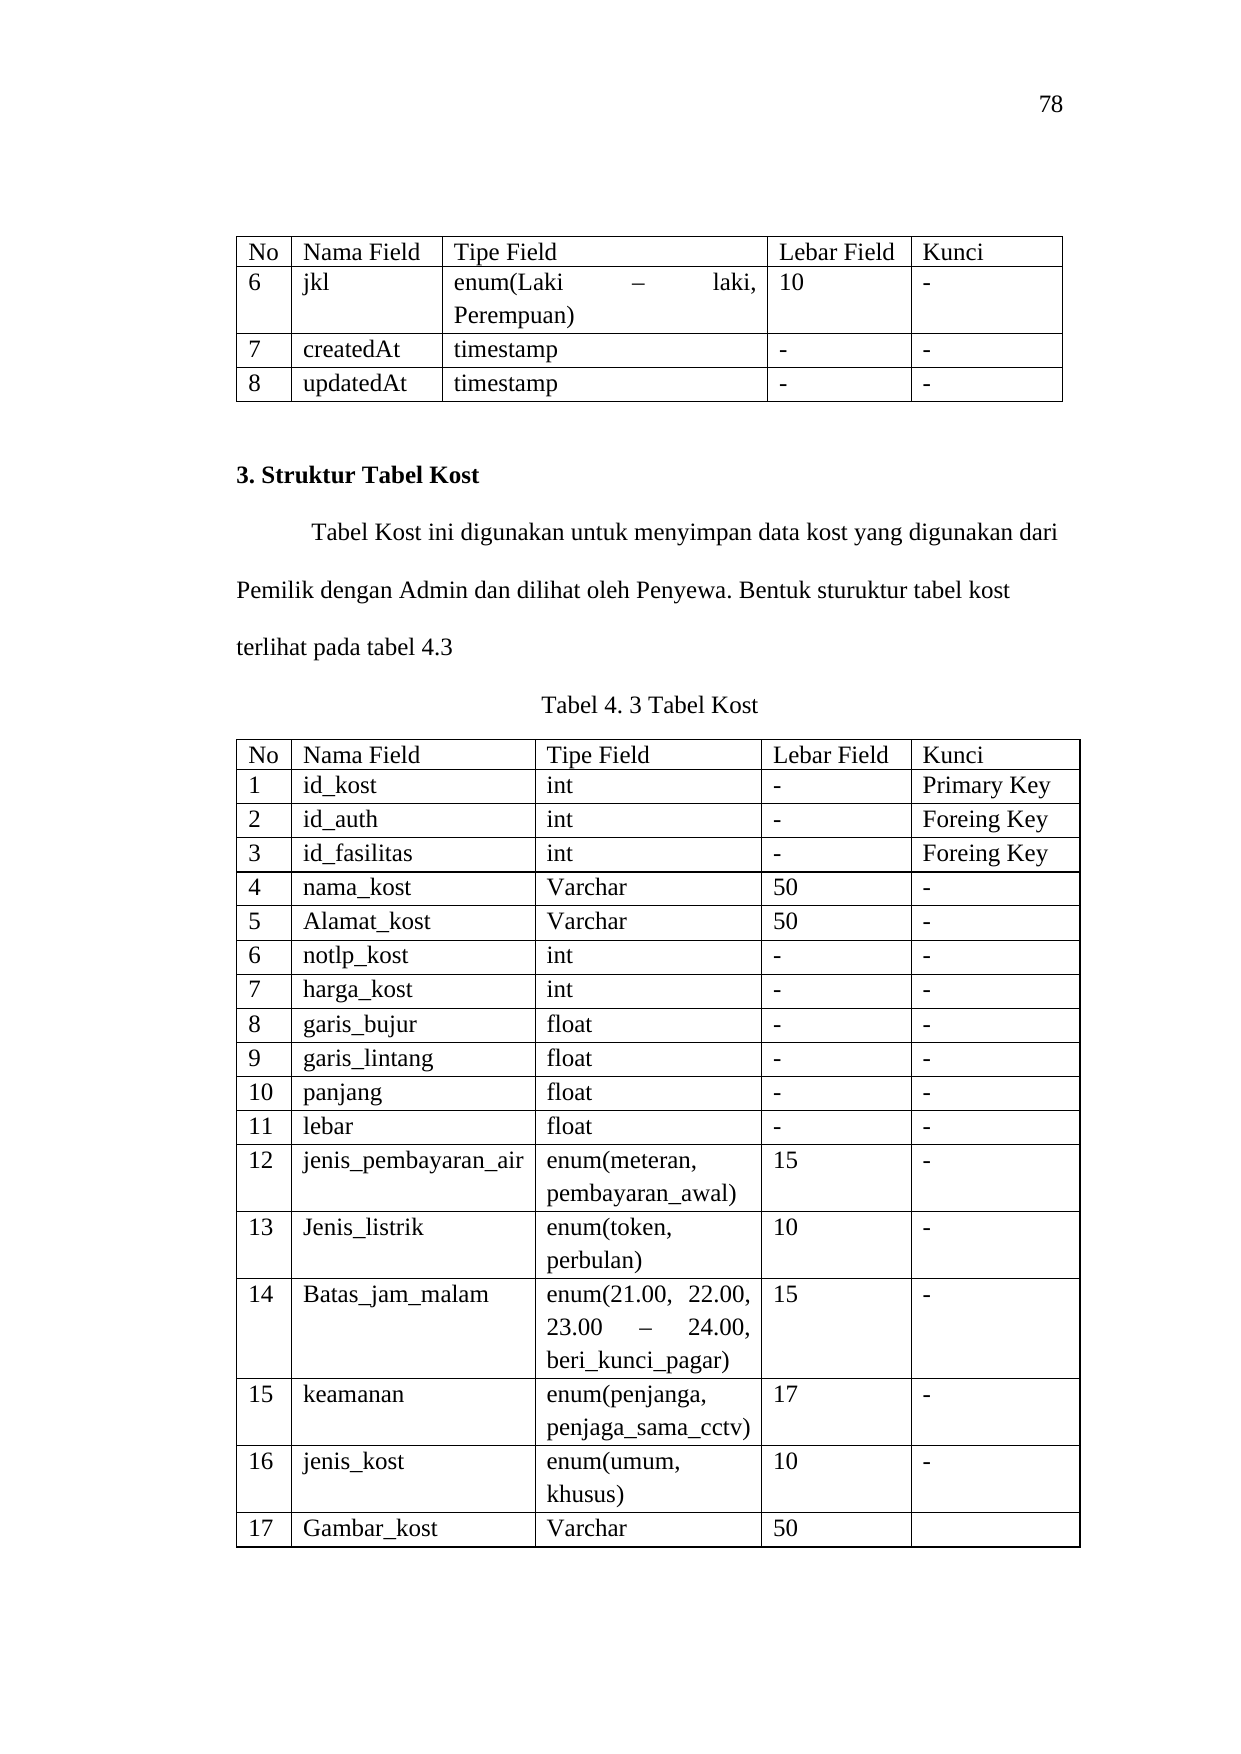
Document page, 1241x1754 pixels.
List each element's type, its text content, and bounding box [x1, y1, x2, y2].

table_cell int [536, 770, 761, 803]
table_cell id_kost [292, 770, 535, 803]
table_cell jkl [292, 267, 442, 333]
table_cell timestamp [443, 368, 767, 401]
table_cell keamanan [292, 1379, 535, 1445]
table_cell int [536, 941, 761, 973]
table_cell - [912, 267, 1062, 333]
table_cell Gambar_kost [292, 1513, 535, 1546]
table_header Nama Field [292, 237, 442, 266]
table_cell jenis_kost [292, 1446, 535, 1512]
table_cell float [536, 1043, 761, 1076]
table_cell - [912, 1379, 1079, 1445]
table_cell notlp_kost [292, 941, 535, 973]
table_cell Alamat_kost [292, 906, 535, 939]
table_cell 15 [762, 1279, 911, 1378]
table_cell - [762, 838, 911, 871]
table_cell enum(umum, khusus) [536, 1446, 761, 1512]
table_header No [237, 237, 291, 266]
table_cell Varchar [536, 1513, 761, 1546]
table_cell - [912, 906, 1079, 939]
table_cell - [912, 1009, 1079, 1042]
table_header Lebar Field [762, 740, 911, 769]
table_cell enum(token, perbulan) [536, 1212, 761, 1278]
text Tabel 4. 3 Tabel Kost [236, 690, 1063, 718]
table_cell 3 [237, 838, 291, 871]
table_cell - [912, 941, 1079, 973]
table_cell 15 [762, 1145, 911, 1211]
table_cell 16 [237, 1446, 291, 1512]
table_cell Batas_jam_malam [292, 1279, 535, 1378]
table_cell float [536, 1009, 761, 1042]
table_cell 8 [237, 368, 291, 401]
table_cell - [912, 1446, 1079, 1512]
table_cell - [762, 1043, 911, 1076]
table_cell jenis_pembayaran_air [292, 1145, 535, 1211]
table_cell - [912, 334, 1062, 367]
table_cell 50 [762, 906, 911, 939]
table_cell panjang [292, 1077, 535, 1110]
table_cell - [762, 804, 911, 837]
table_cell - [912, 1077, 1079, 1110]
table_header Nama Field [292, 740, 535, 769]
table_cell enum(penjanga, penjaga_sama_cctv) [536, 1379, 761, 1445]
table_cell - [762, 975, 911, 1008]
table_cell - [912, 1212, 1079, 1278]
table_cell 6 [237, 267, 291, 333]
table_cell 5 [237, 906, 291, 939]
table_header Kunci [912, 237, 1062, 266]
table_cell - [912, 1111, 1079, 1144]
table_cell createdAt [292, 334, 442, 367]
table_cell Primary Key [912, 770, 1079, 803]
table_cell 10 [762, 1446, 911, 1512]
table_cell - [768, 368, 911, 401]
table_cell id_fasilitas [292, 838, 535, 871]
table_cell - [762, 770, 911, 803]
table_cell 2 [237, 804, 291, 837]
table_cell 50 [762, 1513, 911, 1546]
table_cell - [762, 941, 911, 973]
table_cell enum(Laki – laki, Perempuan) [443, 267, 767, 333]
table_cell int [536, 975, 761, 1008]
list Tabel Kost ini digunakan untuk menyimpan data kost yang digunakan dari Pemilik dengan Admin dan dilihat oleh Penyewa. Bentuk sturuktur tabel kost terlihat pada tabel 4.3 [236, 517, 1063, 661]
table_cell 17 [762, 1379, 911, 1445]
table_cell Foreing Key [912, 804, 1079, 837]
table_header Tipe Field [536, 740, 761, 769]
table_cell int [536, 804, 761, 837]
table_cell harga_kost [292, 975, 535, 1008]
table_cell 7 [237, 975, 291, 1008]
table_cell - [762, 1111, 911, 1144]
table_cell - [912, 1043, 1079, 1076]
table_cell 12 [237, 1145, 291, 1211]
table_cell Jenis_listrik [292, 1212, 535, 1278]
table_cell 13 [237, 1212, 291, 1278]
table_cell - [912, 1145, 1079, 1211]
table_cell - [912, 975, 1079, 1008]
table_cell float [536, 1077, 761, 1110]
table_header Kunci [912, 740, 1079, 769]
table_cell garis_bujur [292, 1009, 535, 1042]
table_cell int [536, 838, 761, 871]
table_cell 10 [762, 1212, 911, 1278]
table_cell 4 [237, 873, 291, 905]
table_cell 11 [237, 1111, 291, 1144]
table_cell float [536, 1111, 761, 1144]
table_header Tipe Field [443, 237, 767, 266]
table_cell Varchar [536, 906, 761, 939]
table_cell enum(21.00, 22.00, 23.00 – 24.00, beri_kunci_pagar) [536, 1279, 761, 1378]
table_cell Foreing Key [912, 838, 1079, 871]
table_cell 1 [237, 770, 291, 803]
table_cell 10 [237, 1077, 291, 1110]
table_cell 14 [237, 1279, 291, 1378]
table_cell 8 [237, 1009, 291, 1042]
table_cell timestamp [443, 334, 767, 367]
table_cell id_auth [292, 804, 535, 837]
table_cell [912, 1513, 1079, 1546]
table_cell enum(meteran, pembayaran_awal) [536, 1145, 761, 1211]
table_cell - [762, 1009, 911, 1042]
table_cell 50 [762, 873, 911, 905]
table_header No [237, 740, 291, 769]
table_cell 9 [237, 1043, 291, 1076]
table_cell garis_lintang [292, 1043, 535, 1076]
table_cell nama_kost [292, 873, 535, 905]
table_cell - [768, 334, 911, 367]
table_cell - [912, 1279, 1079, 1378]
table_cell 17 [237, 1513, 291, 1546]
table_cell 7 [237, 334, 291, 367]
table_cell Varchar [536, 873, 761, 905]
table_cell lebar [292, 1111, 535, 1144]
list 3. Struktur Tabel Kost [236, 460, 1063, 488]
table_cell updatedAt [292, 368, 442, 401]
table_cell - [912, 873, 1079, 905]
table_header Lebar Field [768, 237, 911, 266]
table_cell - [762, 1077, 911, 1110]
table_cell 15 [237, 1379, 291, 1445]
table_cell 10 [768, 267, 911, 333]
table_cell - [912, 368, 1062, 401]
table_cell 6 [237, 941, 291, 973]
